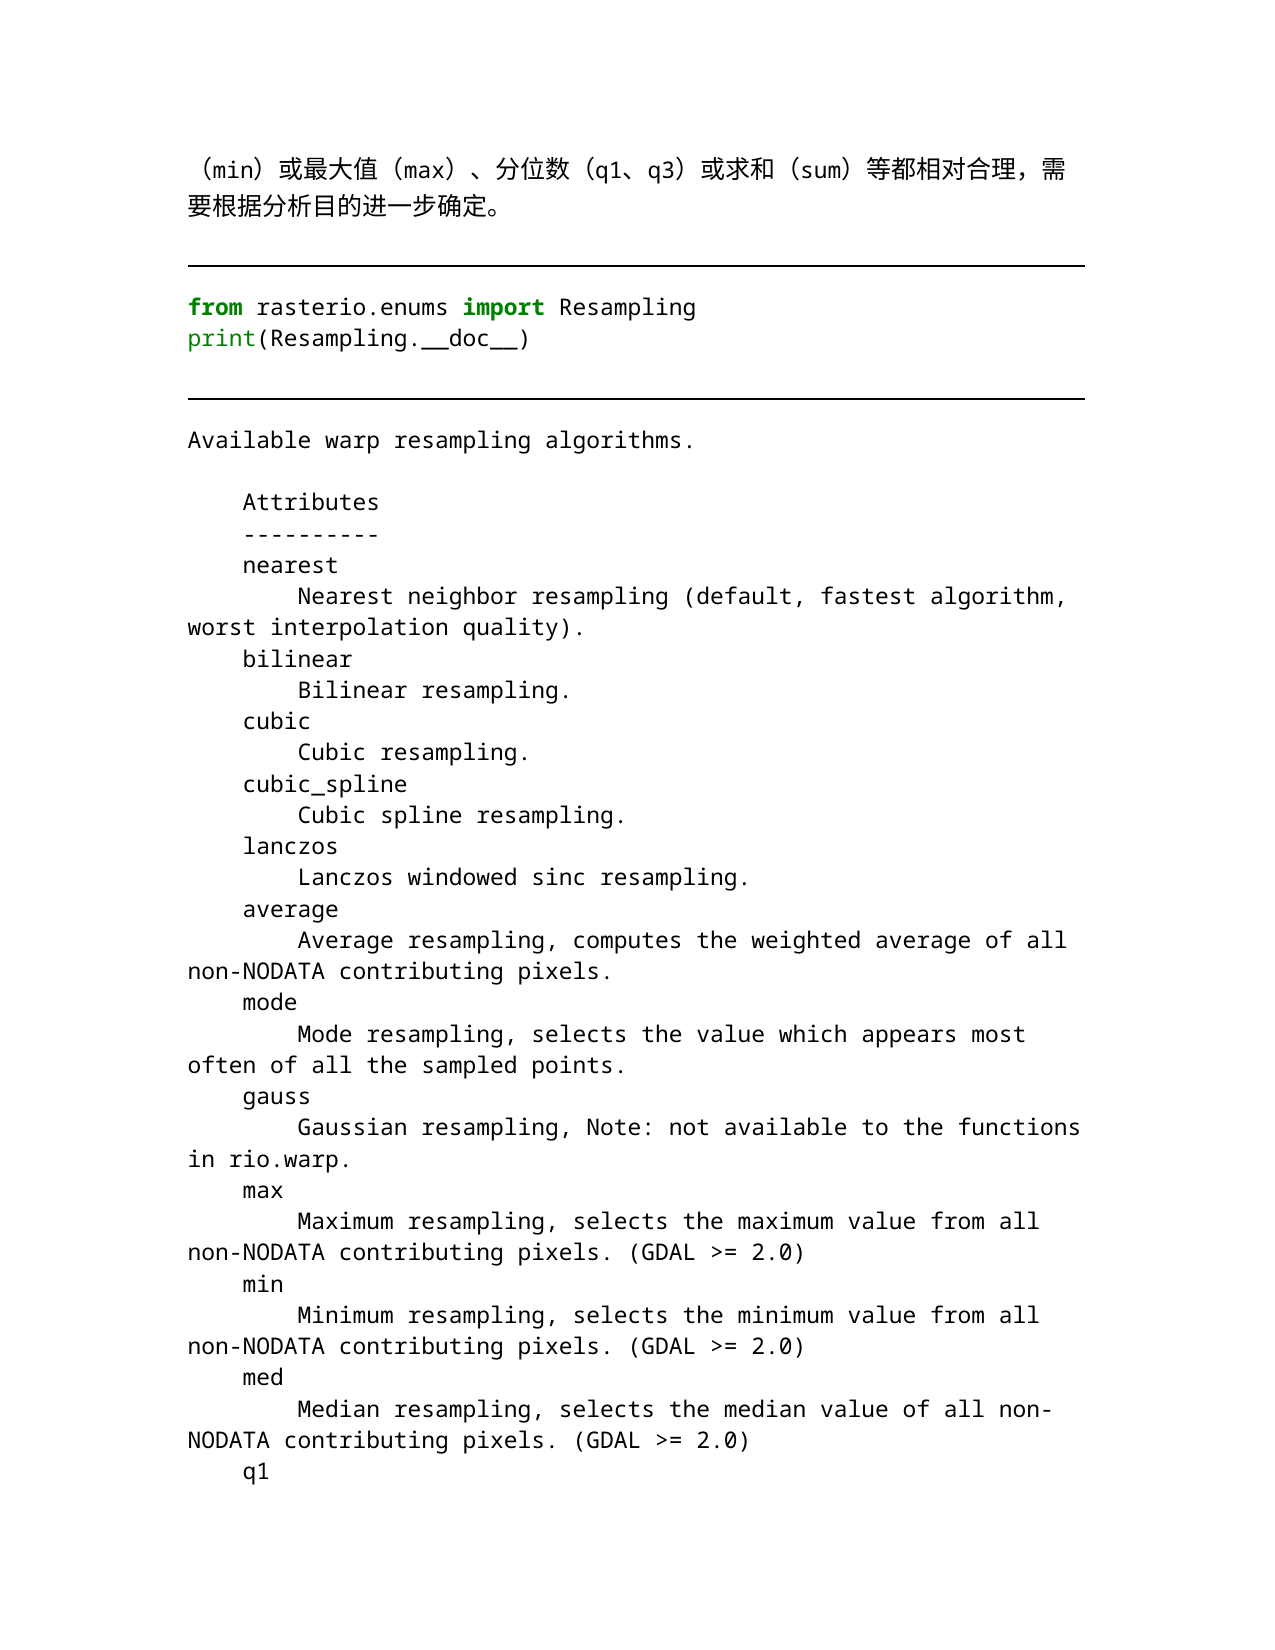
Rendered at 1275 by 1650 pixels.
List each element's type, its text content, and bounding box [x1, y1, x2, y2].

text from rasterio.enums import Resampling print(Resampling.__doc__) [187, 291, 1087, 353]
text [187, 150, 1087, 222]
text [187, 424, 1087, 1486]
